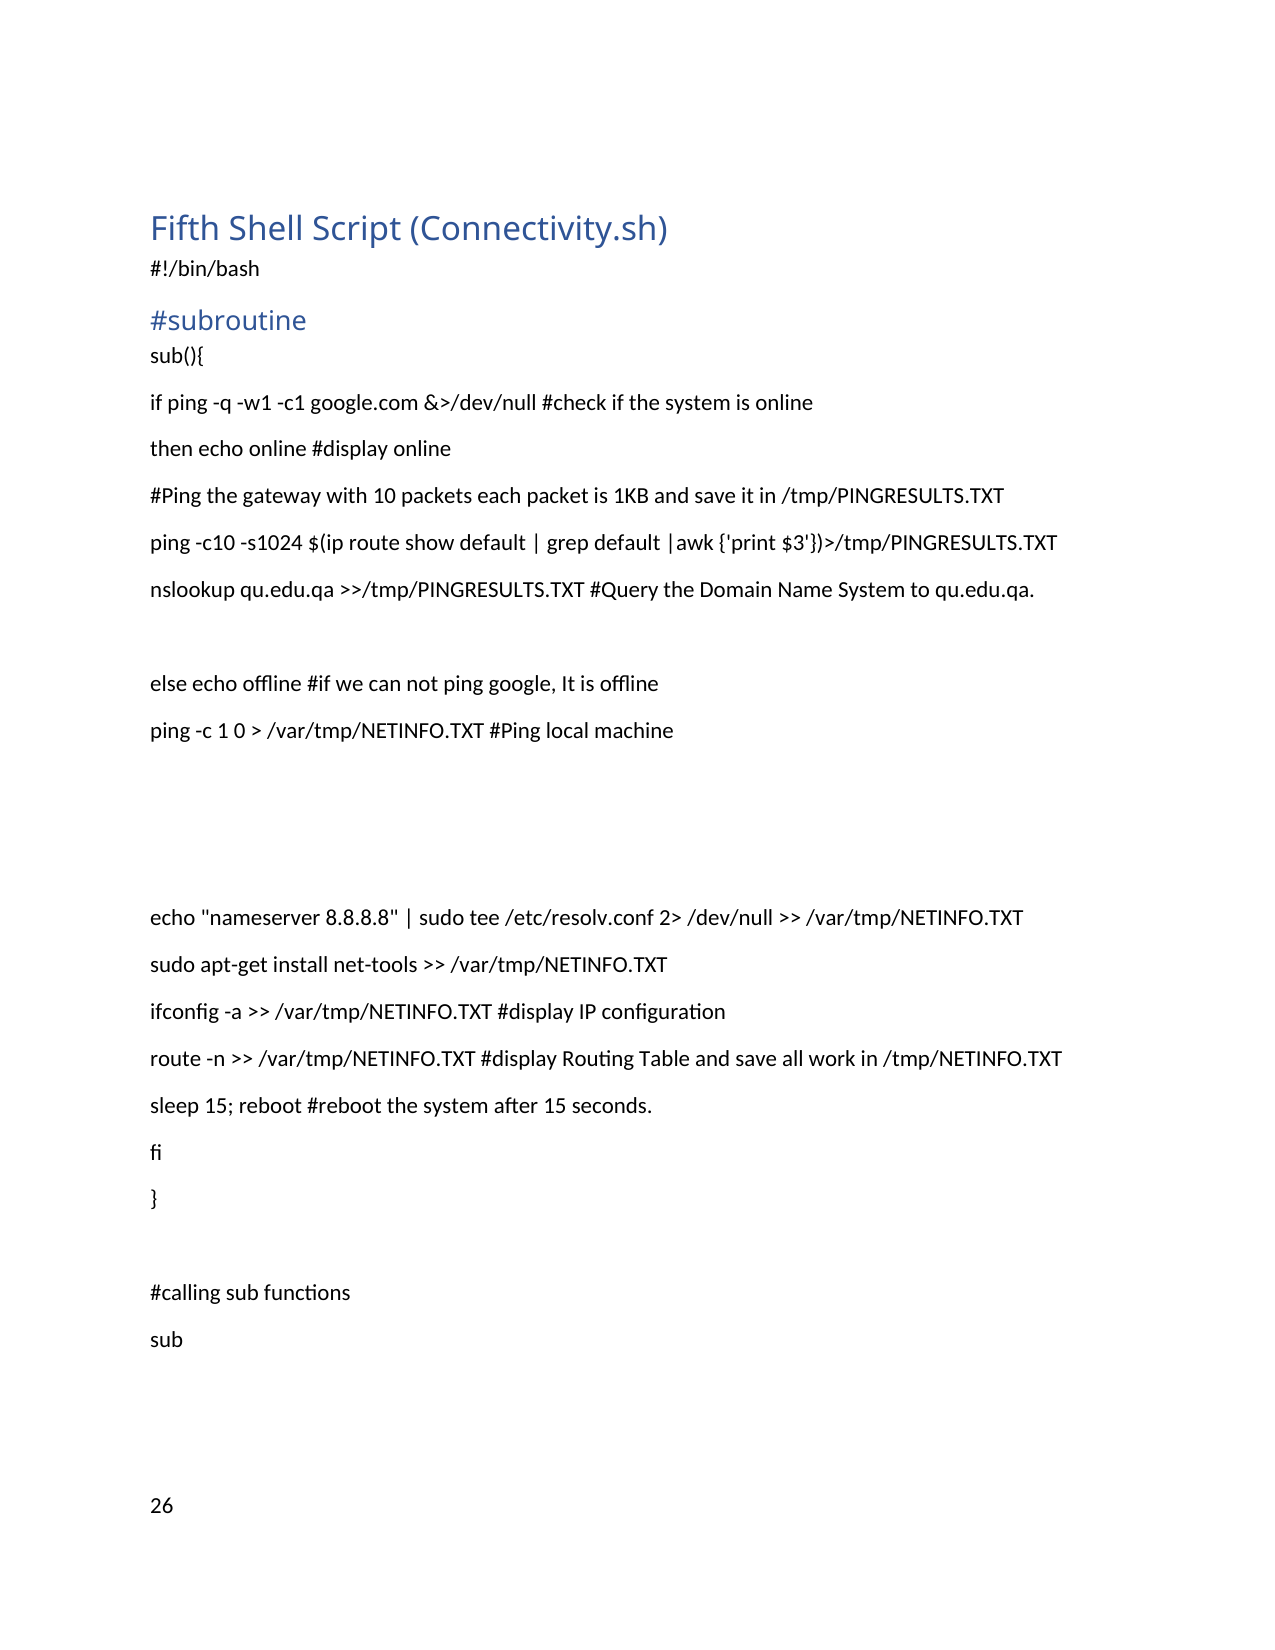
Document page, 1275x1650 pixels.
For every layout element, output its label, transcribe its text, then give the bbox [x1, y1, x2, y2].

text sleep 15; reboot #reboot the system after 15 seconds. [150, 1091, 1125, 1119]
text nslookup qu.edu.qa >>/tmp/PINGRESULTS.TXT #Query the Domain Name System to qu.edu.qa. [150, 575, 1125, 603]
text sudo apt-get install net-tools >> /var/tmp/NETINFO.TXT [150, 950, 1125, 978]
text ping -c10 -s1024 $(ip route show default | grep default |awk {'print $3'})>/tmp/PINGRESULTS.TXT [150, 528, 1125, 556]
text ping -c 1 0 > /var/tmp/NETINFO.TXT #Ping local machine [150, 716, 1125, 744]
text sub(){ [150, 341, 1125, 369]
text sub [150, 1325, 1125, 1353]
subtitle #subroutine [150, 301, 1125, 338]
subtitle Fifth Shell Script (Connectivity.sh) [150, 205, 1125, 251]
text } [150, 1184, 1125, 1213]
text #Ping the gateway with 10 packets each packet is 1KB and save it in /tmp/PINGRESULTS.TXT [150, 481, 1125, 509]
text else echo offline #if we can not ping google, It is offline [150, 669, 1125, 697]
text route -n >> /var/tmp/NETINFO.TXT #display Routing Table and save all work in /tmp/NETINFO.TXT [150, 1044, 1125, 1072]
text ifconfig -a >> /var/tmp/NETINFO.TXT #display IP configuration [150, 997, 1125, 1025]
text echo "nameserver 8.8.8.8" | sudo tee /etc/resolv.conf 2> /dev/null >> /var/tmp/NETINFO.TXT [150, 903, 1125, 931]
text #calling sub functions [150, 1278, 1125, 1306]
text if ping -q -w1 -c1 google.com &>/dev/null #check if the system is online [150, 388, 1125, 416]
text #!/bin/bash [150, 254, 1125, 282]
text then echo online #display online [150, 434, 1125, 463]
text fi [150, 1138, 1125, 1166]
